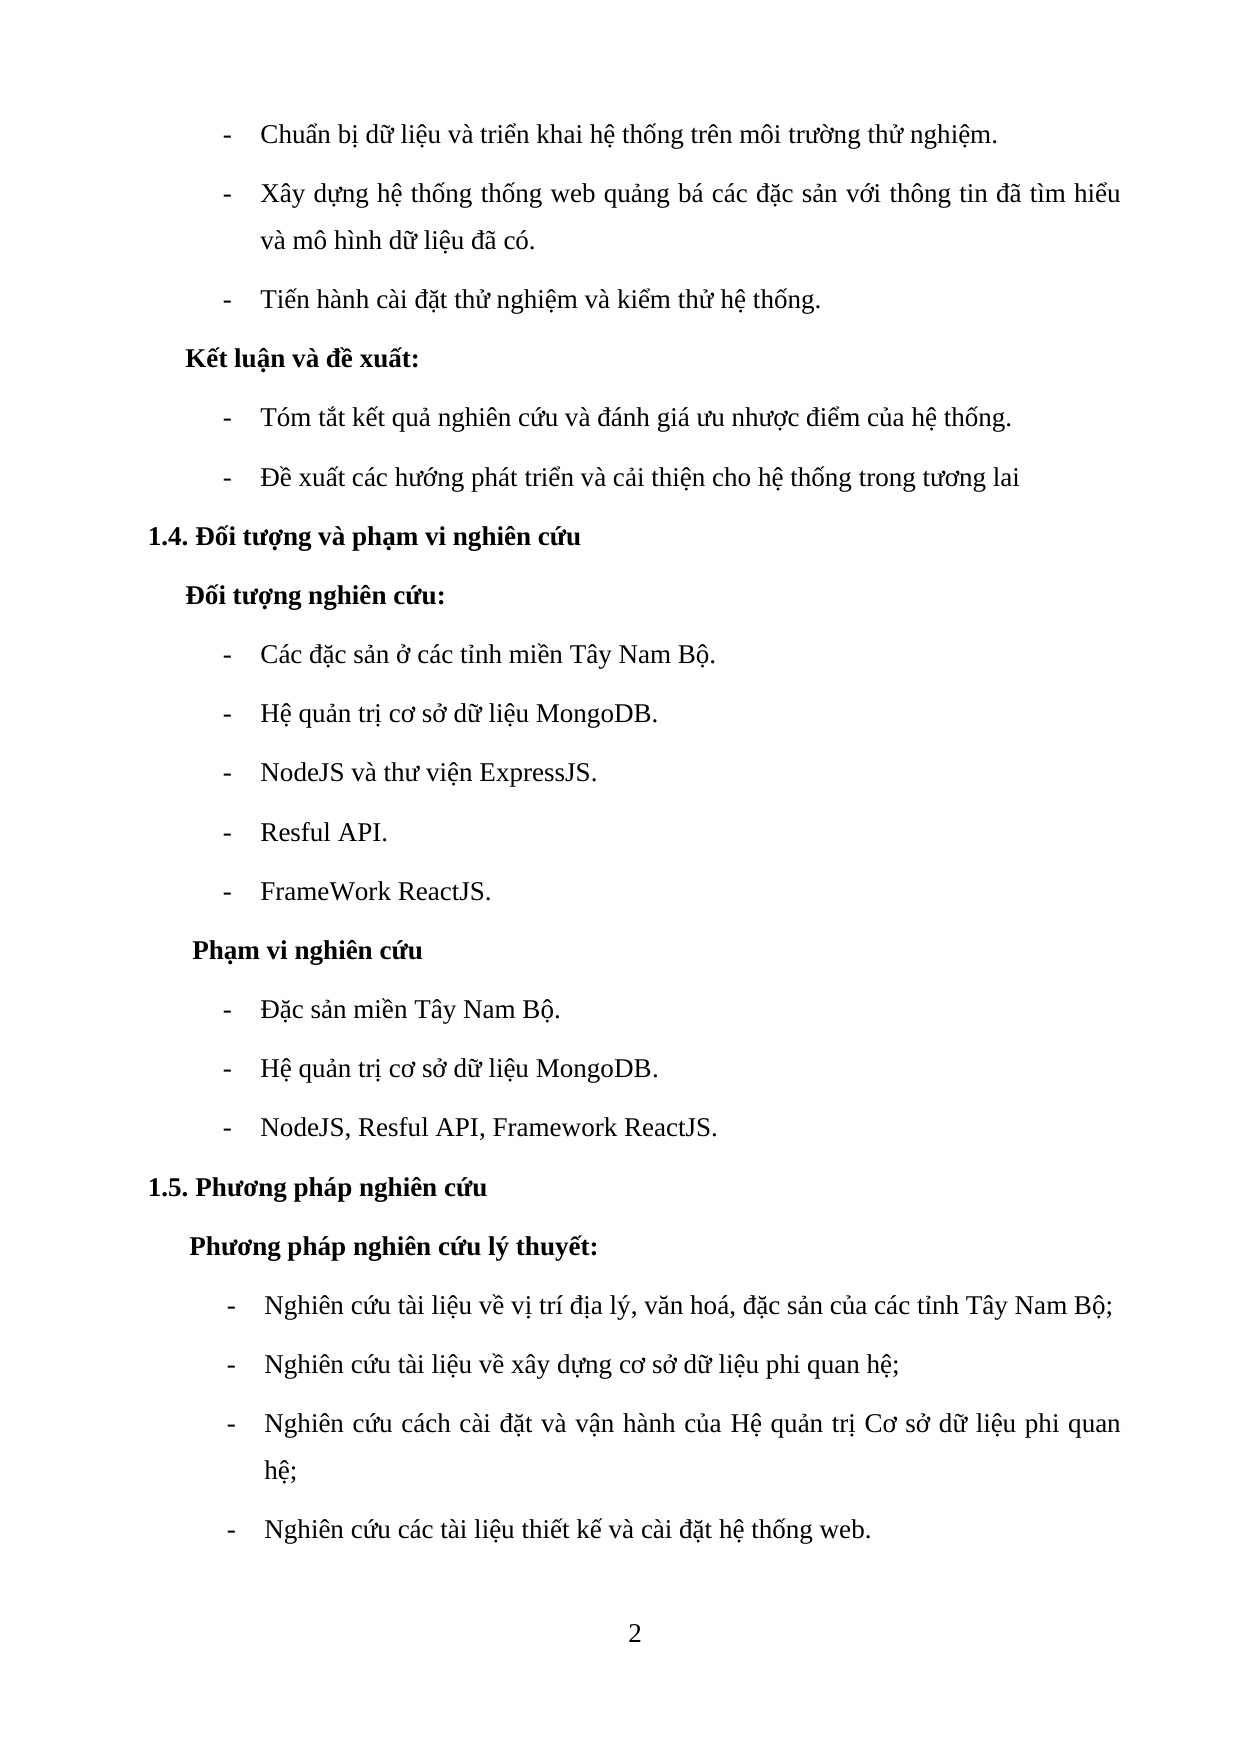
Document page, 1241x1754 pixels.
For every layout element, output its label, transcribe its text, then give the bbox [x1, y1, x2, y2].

list Xây dựng hệ thống thống web quảng bá các đặc sản với thông tin đã tìm hiểu và mô hình dữ liệu đã có. [223, 177, 1122, 255]
text Kết luận và đề xuất: [148, 342, 1122, 373]
text Phương pháp nghiên cứu lý thuyết: [189, 1230, 1122, 1261]
list Nghiên cứu cách cài đặt và vận hành của Hệ quản trị Cơ sở dữ liệu phi quan hệ; [227, 1407, 1122, 1485]
list Hệ quản trị cơ sở dữ liệu MongoDB. [223, 1052, 1122, 1083]
list Tóm tắt kết quả nghiên cứu và đánh giá ưu nhược điểm của hệ thống. [223, 401, 1122, 433]
list NodeJS, Resful API, Framework ReactJS. [223, 1111, 1122, 1143]
list Các đặc sản ở các tỉnh miền Tây Nam Bộ. [223, 638, 1122, 669]
list Đề xuất các hướng phát triển và cải thiện cho hệ thống trong tương lai [223, 461, 1122, 492]
list FrameWork ReactJS. [223, 875, 1122, 906]
list Tiến hành cài đặt thử nghiệm và kiểm thử hệ thống. [223, 283, 1122, 314]
list Nghiên cứu tài liệu về xây dựng cơ sở dữ liệu phi quan hệ; [227, 1348, 1122, 1379]
list Resful API. [223, 816, 1122, 847]
list Chuẩn bị dữ liệu và triển khai hệ thống trên môi trường thử nghiệm. [223, 118, 1122, 149]
text Phạm vi nghiên cứu [192, 934, 1122, 965]
list Đặc sản miền Tây Nam Bộ. [223, 993, 1122, 1024]
list NodeJS và thư viện ExpressJS. [223, 756, 1122, 788]
list Nghiên cứu các tài liệu thiết kế và cài đặt hệ thống web. [227, 1513, 1122, 1544]
list Nghiên cứu tài liệu về vị trí địa lý, văn hoá, đặc sản của các tỉnh Tây Nam Bộ; [227, 1289, 1122, 1320]
list Hệ quản trị cơ sở dữ liệu MongoDB. [223, 697, 1122, 728]
subtitle Phương pháp nghiên cứu [148, 1171, 1122, 1202]
text Đối tượng nghiên cứu: [148, 579, 1122, 610]
subtitle Đối tượng và phạm vi nghiên cứu [148, 520, 1122, 551]
